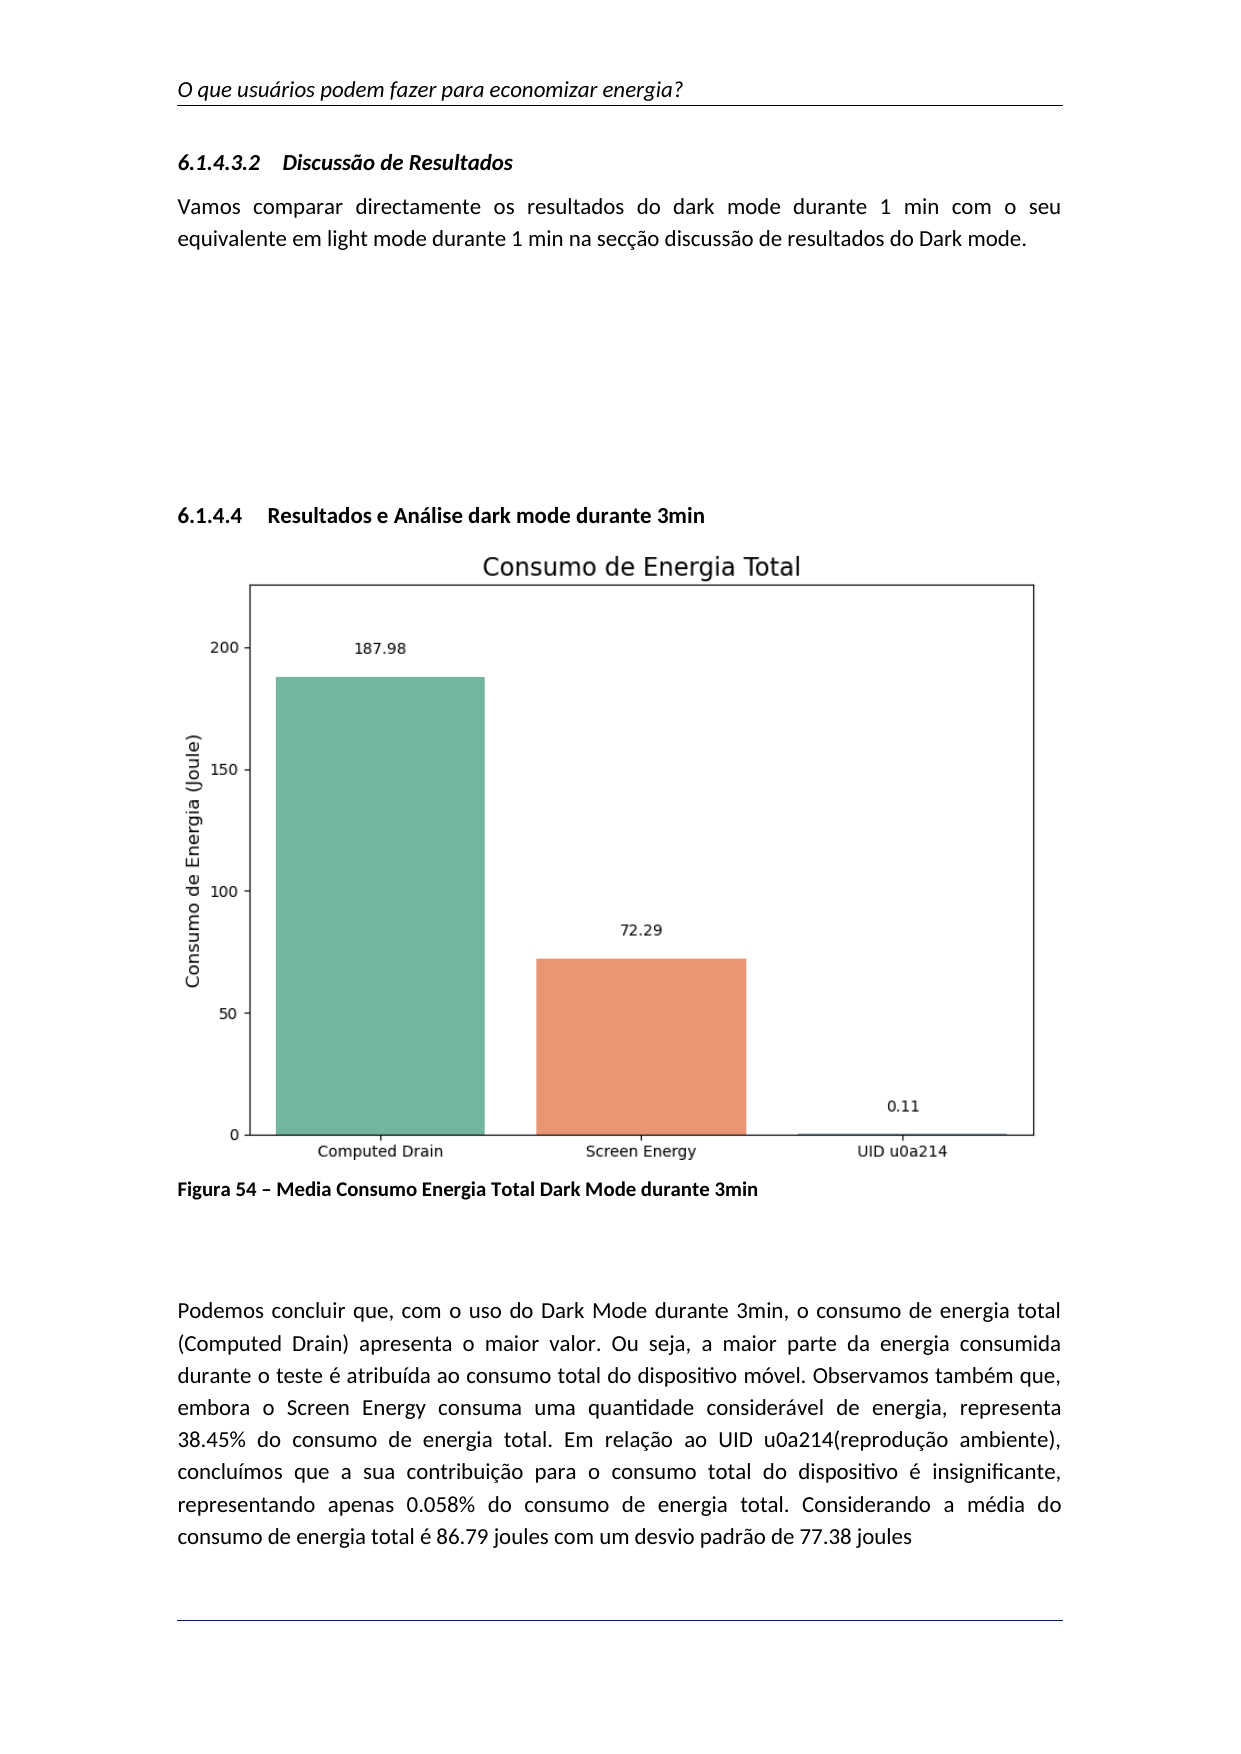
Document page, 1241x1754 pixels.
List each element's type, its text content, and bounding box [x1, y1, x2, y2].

text Vamos comparar directamente os resultados do dark mode durante 1 min com o seu equivalente em light mode durante 1 min na secção discussão de resultados do Dark mode. [177, 192, 1063, 252]
subtitle Discussão de Resultados [177, 148, 1063, 176]
picture [177, 545, 1064, 1160]
text Podemos concluir que, com o uso do Dark Mode durante 3min, o consumo de energia total (Computed Drain) apresenta o maior valor. Ou seja, a maior parte da energia consumida durante o teste é atribuída ao consumo total do dispositivo móvel. Observamos também que, embora o Screen Energy consuma uma quantidade considerável de energia, representa 38.45% do consumo de energia total. Em relação ao UID u0a214(reprodução ambiente), concluímos que a sua contribuição para o consumo total do dispositivo é insignificante, representando apenas 0.058% do consumo de energia total. Considerando a média do consumo de energia total é 86.79 joules com um desvio padrão de 77.38 joules [177, 1297, 1063, 1550]
text Figura 54 – Media Consumo Energia Total Dark Mode durante 3min [177, 1176, 1063, 1201]
subtitle Resultados e Análise dark mode durante 3min [177, 501, 1063, 529]
